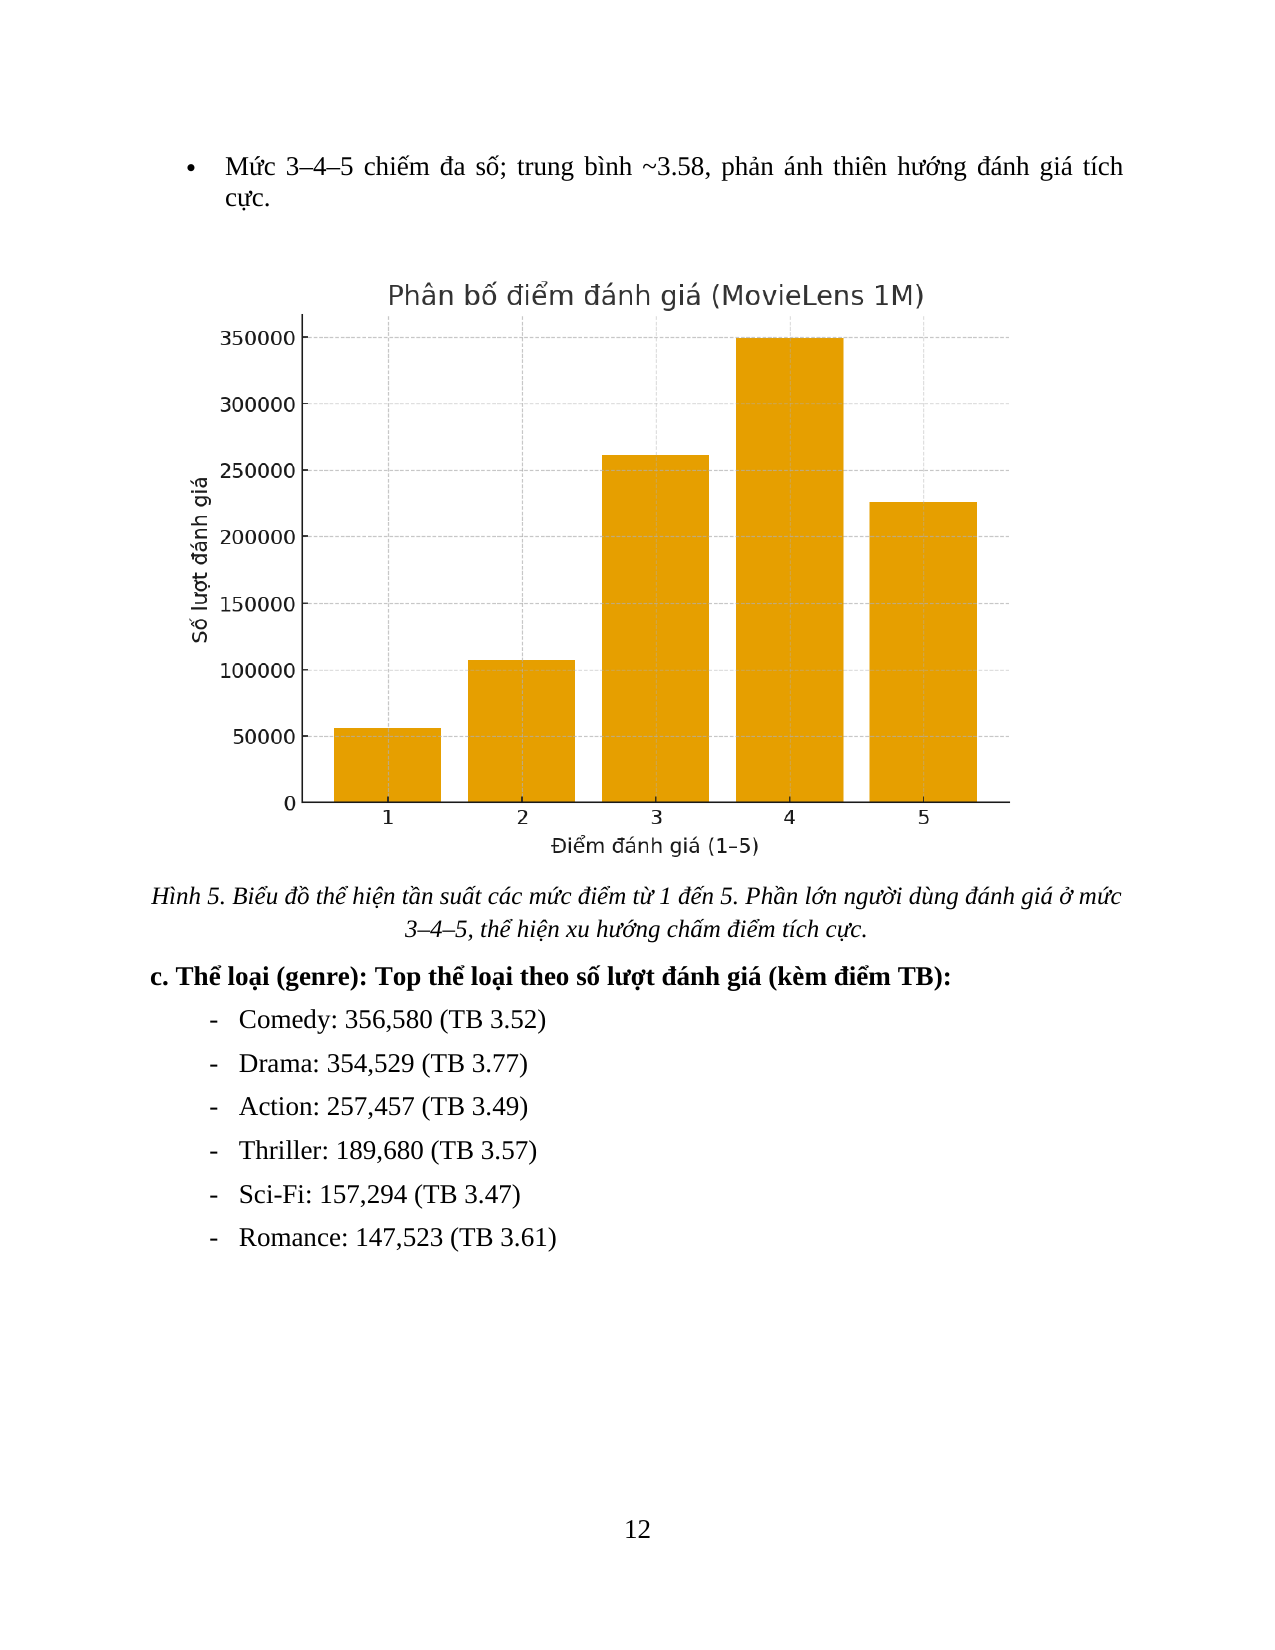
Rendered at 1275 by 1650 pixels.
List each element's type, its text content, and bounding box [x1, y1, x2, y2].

text Hình 5. Biểu đồ thể hiện tần suất các mức điểm từ 1 đến 5. Phần lớn người dùng đánh giá ở mức 3–4–5, thể hiện xu hướng chấm điểm tích cực. [150, 881, 1125, 943]
list Sci-Fi: 157,294 (TB 3.47) [209, 1178, 1125, 1209]
list Action: 257,457 (TB 3.49) [209, 1091, 1125, 1122]
list Drama: 354,529 (TB 3.77) [209, 1047, 1125, 1078]
list Mức 3–4–5 chiếm đa số; trung bình ~3.58, phản ánh thiên hướng đánh giá tích cực. [187, 150, 1125, 212]
text c. Thể loại (genre): Top thể loại theo số lượt đánh giá (kèm điểm TB): [150, 959, 1125, 991]
list Romance: 147,523 (TB 3.61) [209, 1221, 1125, 1253]
list Thriller: 189,680 (TB 3.57) [209, 1134, 1125, 1165]
list Comedy: 356,580 (TB 3.52) [209, 1003, 1125, 1034]
picture [177, 268, 1021, 869]
